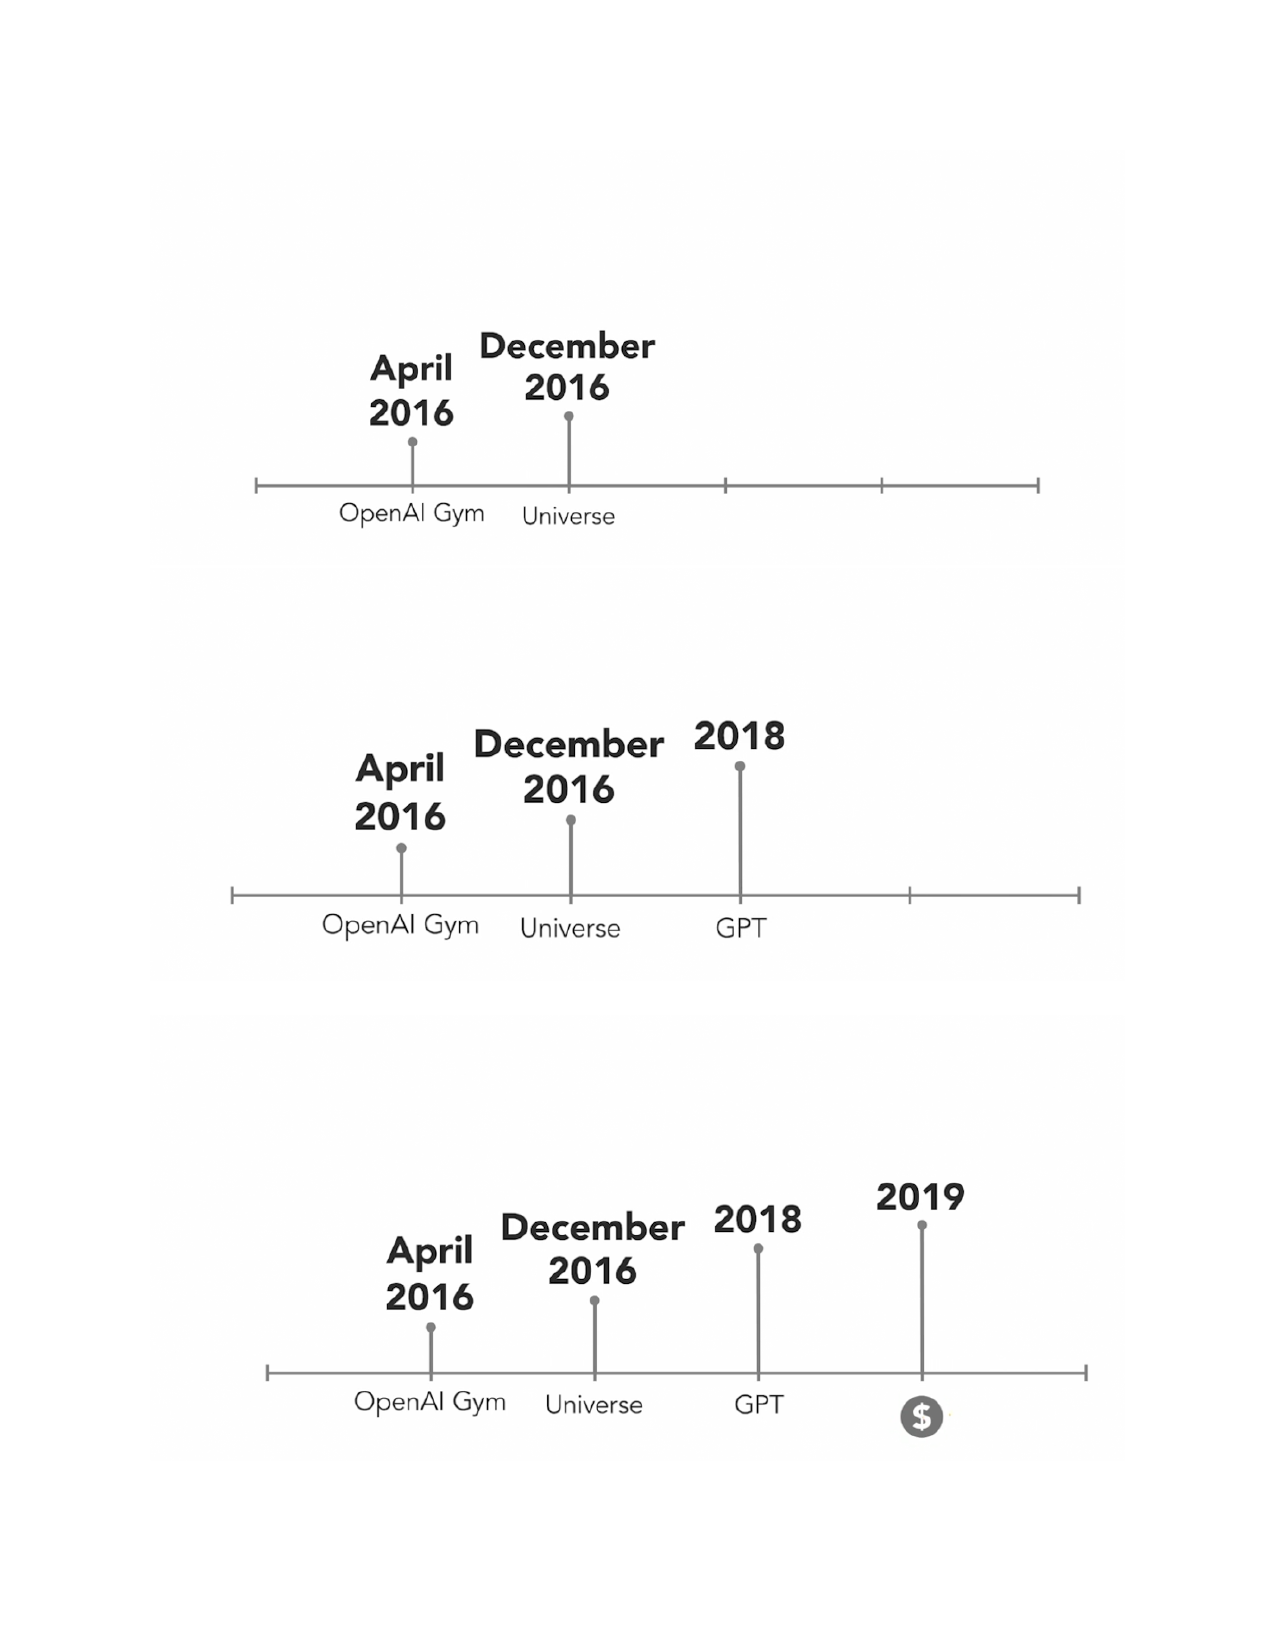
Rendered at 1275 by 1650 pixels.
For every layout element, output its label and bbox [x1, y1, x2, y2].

picture [150, 568, 1125, 981]
picture [150, 1015, 1125, 1461]
picture [150, 150, 1125, 565]
